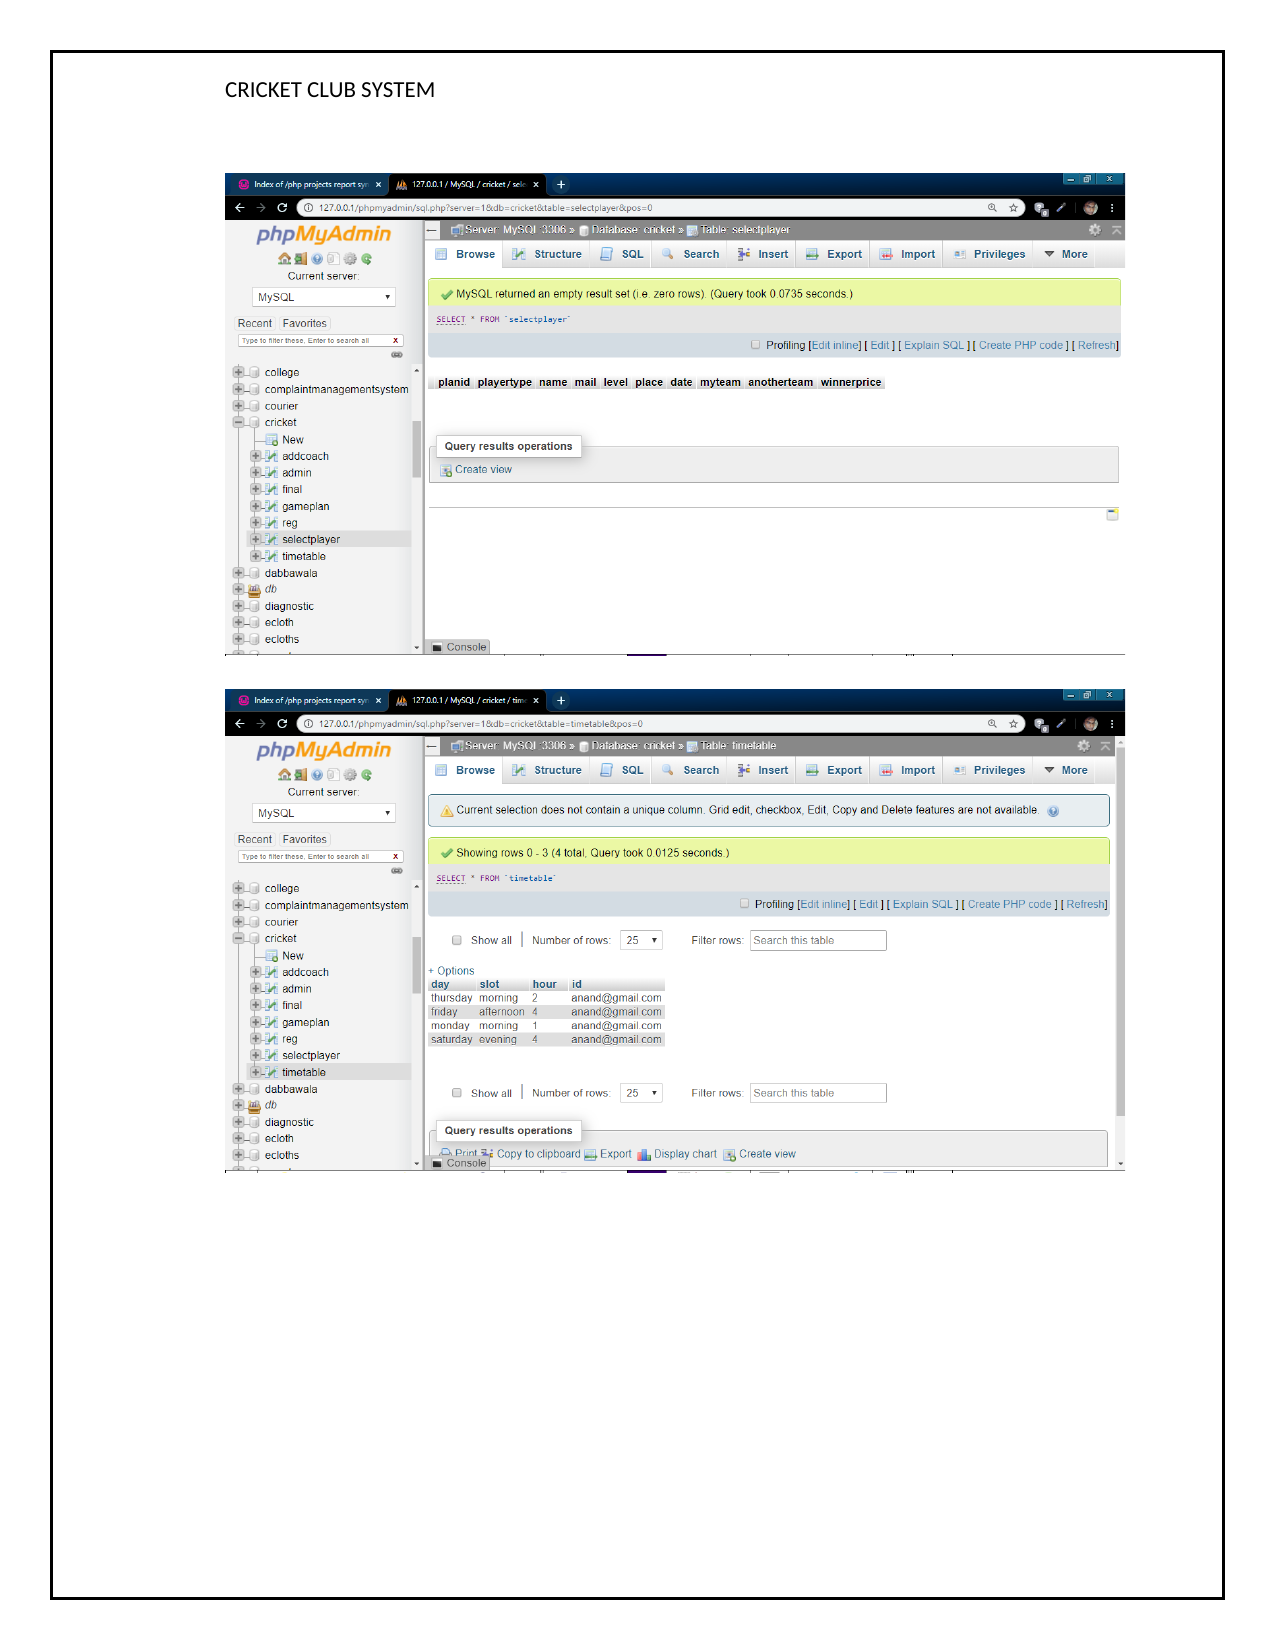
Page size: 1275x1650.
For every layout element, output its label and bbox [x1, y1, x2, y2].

picture [225, 689, 1125, 1173]
picture [225, 173, 1125, 656]
